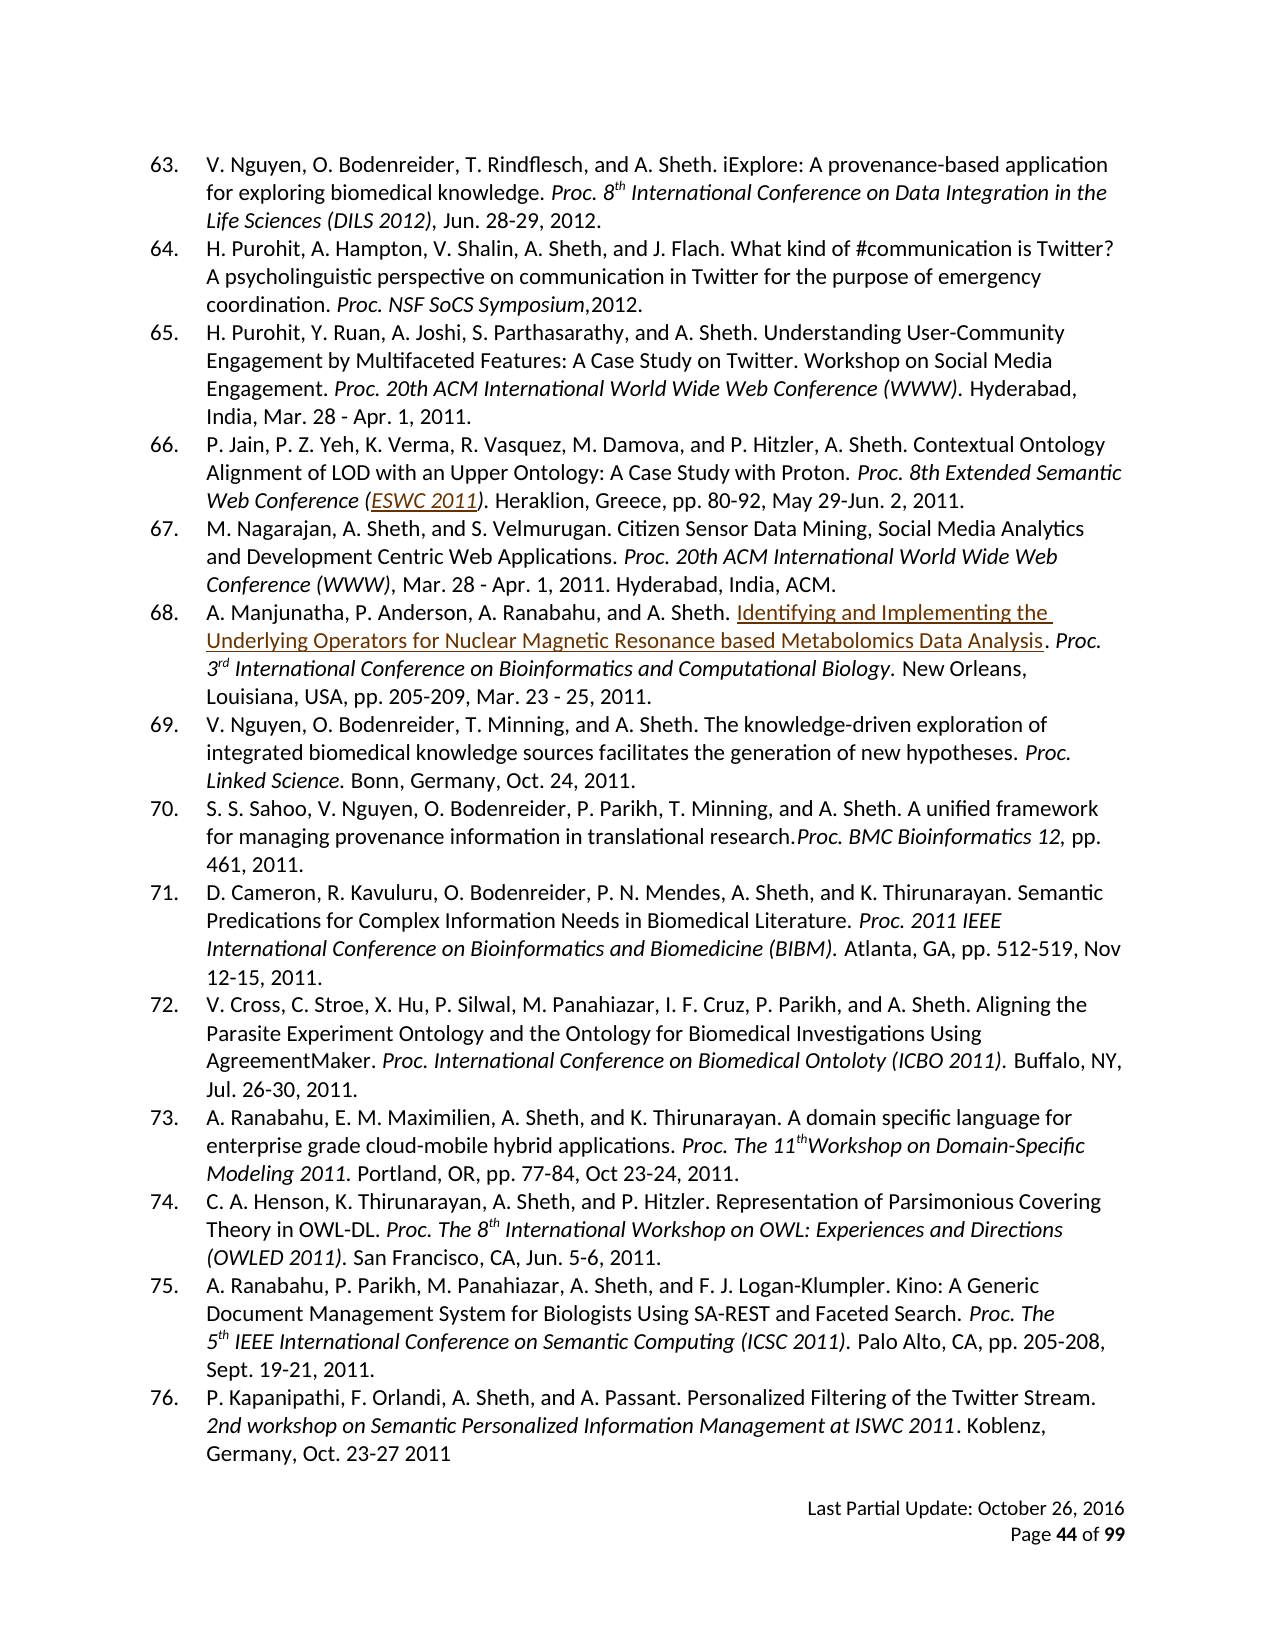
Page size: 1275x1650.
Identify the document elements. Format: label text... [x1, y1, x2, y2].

list V. Cross, C. Stroe, X. Hu, P. Silwal, M. Panahiazar, I. F. Cruz, P. Parikh, and A. Sheth. Aligning the Parasite Experiment Ontology and the Ontology for Biomedical Investigations Using AgreementMaker. Proc. International Conference on Biomedical Ontoloty (ICBO 2011). Buffalo, NY, Jul. 26-30, 2011. [150, 991, 1125, 1103]
list D. Cameron, R. Kavuluru, O. Bodenreider, P. N. Mendes, A. Sheth, and K. Thirunarayan. Semantic Predications for Complex Information Needs in Biomedical Literature. Proc. 2011 IEEE International Conference on Bioinformatics and Biomedicine (BIBM). Atlanta, GA, pp. 512-519, Nov 12-15, 2011. [150, 878, 1125, 991]
list C. A. Henson, K. Thirunarayan, A. Sheth, and P. Hitzler. Representation of Parsimonious Covering Theory in OWL-DL. Proc. The 8th International Workshop on OWL: Experiences and Directions (OWLED 2011). San Francisco, CA, Jun. 5-6, 2011. [150, 1187, 1125, 1271]
list V. Nguyen, O. Bodenreider, T. Minning, and A. Sheth. The knowledge-driven exploration of integrated biomedical knowledge sources facilitates the generation of new hypotheses. Proc. Linked Science. Bonn, Germany, Oct. 24, 2011. [150, 710, 1125, 794]
list P. Kapanipathi, F. Orlandi, A. Sheth, and A. Passant. Personalized Filtering of the Twitter Stream. 2nd workshop on Semantic Personalized Information Management at ISWC 2011. Koblenz, Germany, Oct. 23-27 2011 [150, 1383, 1125, 1467]
list A. Manjunatha, P. Anderson, A. Ranabahu, and A. Sheth. Identifying and Implementing the Underlying Operators for Nuclear Magnetic Resonance based Metabolomics Data Analysis. Proc. 3rd International Conference on Bioinformatics and Computational Biology. New Orleans, Louisiana, USA, pp. 205-209, Mar. 23 - 25, 2011. [150, 598, 1125, 710]
list V. Nguyen, O. Bodenreider, T. Rindflesch, and A. Sheth. iExplore: A provenance-based application for exploring biomedical knowledge. Proc. 8th International Conference on Data Integration in the Life Sciences (DILS 2012), Jun. 28-29, 2012. [150, 150, 1125, 234]
list A. Ranabahu, E. M. Maximilien, A. Sheth, and K. Thirunarayan. A domain specific language for enterprise grade cloud-mobile hybrid applications. Proc. The 11thWorkshop on Domain-Specific Modeling 2011. Portland, OR, pp. 77-84, Oct 23-24, 2011. [150, 1103, 1125, 1187]
list A. Ranabahu, P. Parikh, M. Panahiazar, A. Sheth, and F. J. Logan-Klumpler. Kino: A Generic Document Management System for Biologists Using SA-REST and Faceted Search. Proc. The 5th IEEE International Conference on Semantic Computing (ICSC 2011). Palo Alto, CA, pp. 205-208, Sept. 19-21, 2011. [150, 1271, 1125, 1383]
list M. Nagarajan, A. Sheth, and S. Velmurugan. Citizen Sensor Data Mining, Social Media Analytics and Development Centric Web Applications. Proc. 20th ACM International World Wide Web Conference (WWW), Mar. 28 - Apr. 1, 2011. Hyderabad, India, ACM. [150, 514, 1125, 598]
list H. Purohit, A. Hampton, V. Shalin, A. Sheth, and J. Flach. What kind of #communication is Twitter? A psycholinguistic perspective on communication in Twitter for the purpose of emergency coordination. Proc. NSF SoCS Symposium,2012. [150, 234, 1125, 318]
list H. Purohit, Y. Ruan, A. Joshi, S. Parthasarathy, and A. Sheth. Understanding User-Community Engagement by Multifaceted Features: A Case Study on Twitter. Workshop on Social Media Engagement. Proc. 20th ACM International World Wide Web Conference (WWW). Hyderabad, India, Mar. 28 - Apr. 1, 2011. [150, 318, 1125, 430]
list S. S. Sahoo, V. Nguyen, O. Bodenreider, P. Parikh, T. Minning, and A. Sheth. A unified framework for managing provenance information in translational research.Proc. BMC Bioinformatics 12, pp. 461, 2011. [150, 794, 1125, 878]
list P. Jain, P. Z. Yeh, K. Verma, R. Vasquez, M. Damova, and P. Hitzler, A. Sheth. Contextual Ontology Alignment of LOD with an Upper Ontology: A Case Study with Proton. Proc. 8th Extended Semantic Web Conference (ESWC 2011). Heraklion, Greece, pp. 80-92, May 29-Jun. 2, 2011. [150, 430, 1125, 514]
